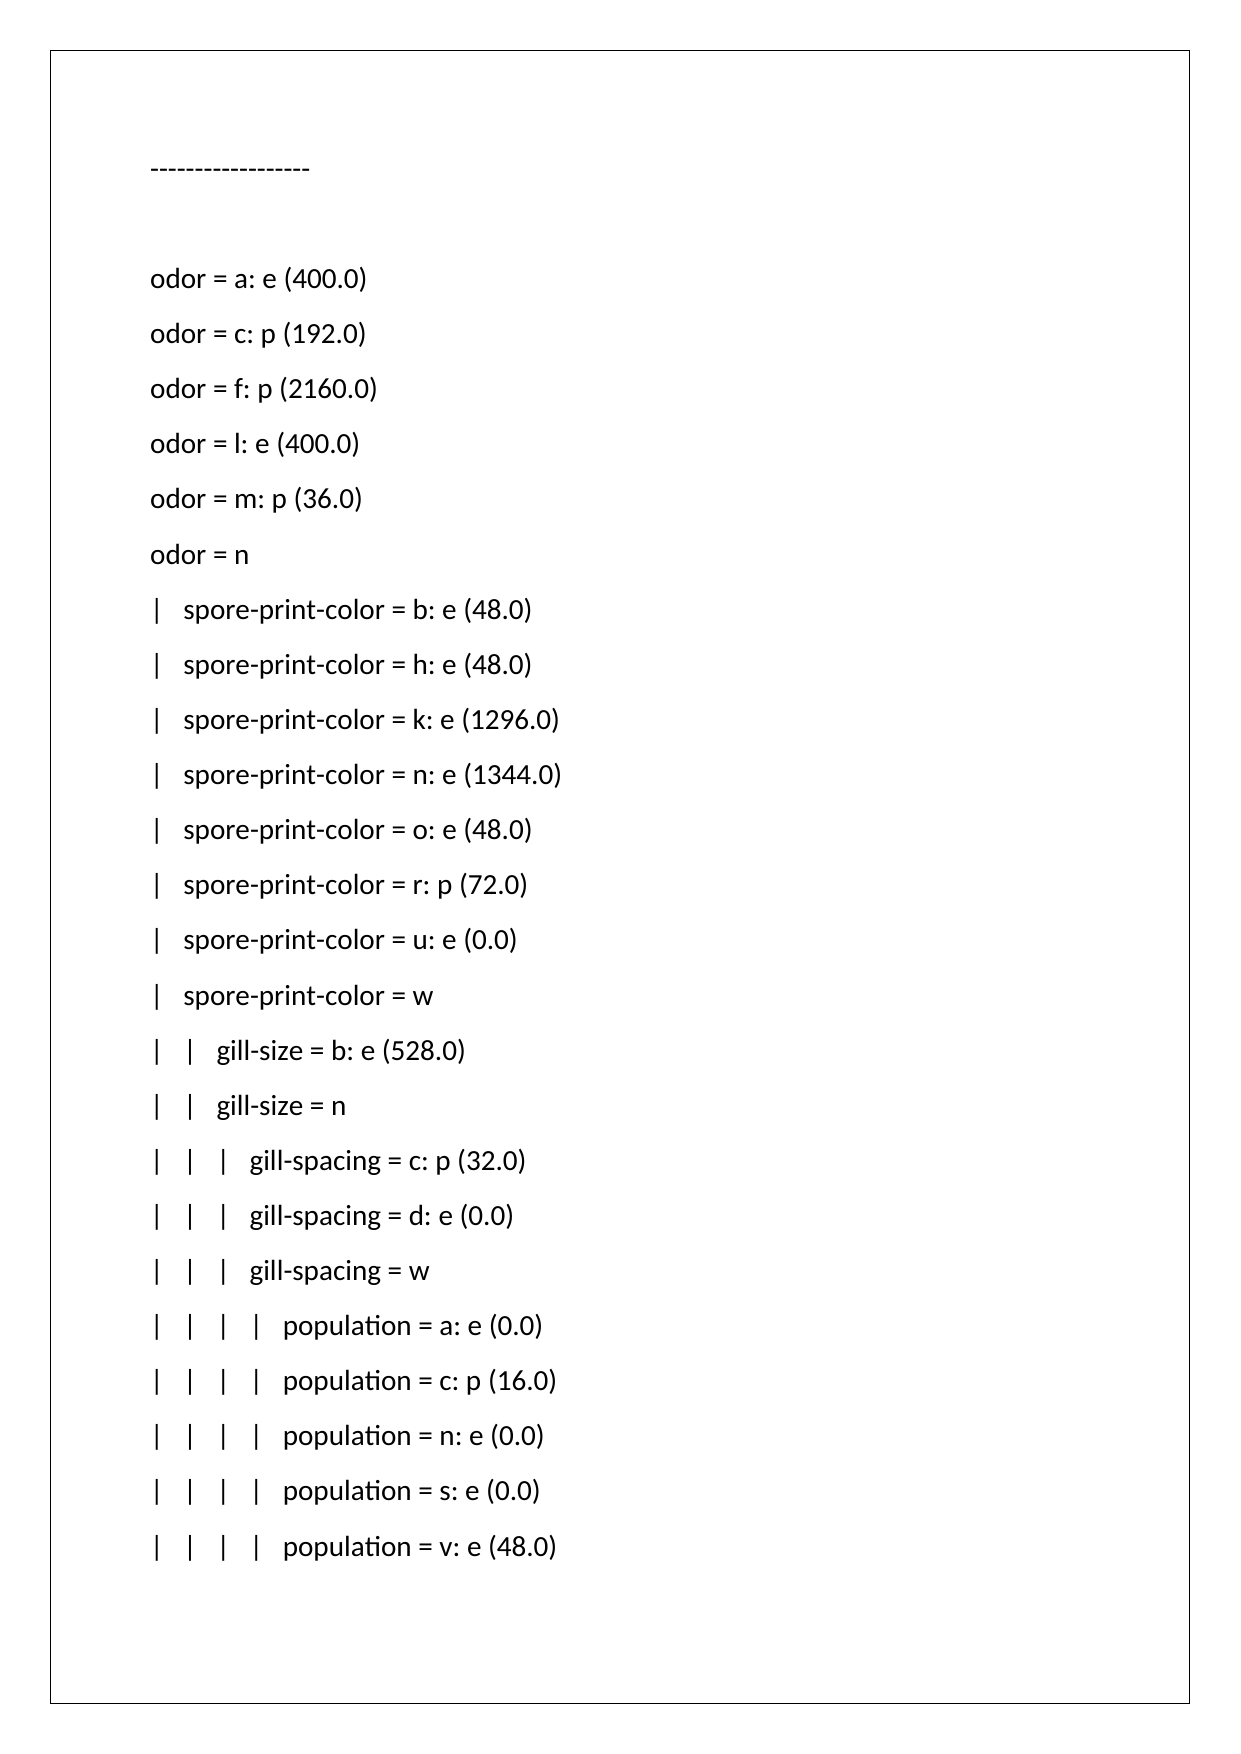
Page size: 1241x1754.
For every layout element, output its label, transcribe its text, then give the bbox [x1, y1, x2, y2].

text | spore-print-color = h: e (48.0) [150, 646, 1090, 682]
text | | gill-size = n [150, 1087, 1090, 1122]
text odor = m: p (36.0) [150, 481, 1090, 516]
text | spore-print-color = b: e (48.0) [150, 591, 1090, 626]
text | | | | population = n: e (0.0) [150, 1417, 1090, 1453]
text | | gill-size = b: e (528.0) [150, 1032, 1090, 1067]
text | spore-print-color = o: e (48.0) [150, 811, 1090, 847]
text odor = n [150, 536, 1090, 571]
text | | | | population = c: p (16.0) [150, 1362, 1090, 1398]
text | spore-print-color = n: e (1344.0) [150, 756, 1090, 792]
text | | | gill-spacing = c: p (32.0) [150, 1142, 1090, 1177]
text | | | | population = s: e (0.0) [150, 1472, 1090, 1508]
text odor = c: p (192.0) [150, 315, 1090, 351]
text odor = f: p (2160.0) [150, 370, 1090, 406]
text | | | | population = a: e (0.0) [150, 1307, 1090, 1343]
text | | | gill-spacing = d: e (0.0) [150, 1197, 1090, 1233]
text ------------------ [150, 150, 1090, 186]
text | spore-print-color = w [150, 977, 1090, 1012]
text | spore-print-color = k: e (1296.0) [150, 701, 1090, 737]
text odor = a: e (400.0) [150, 260, 1090, 296]
text | | | gill-spacing = w [150, 1252, 1090, 1288]
text | | | | population = v: e (48.0) [150, 1528, 1090, 1563]
text | spore-print-color = u: e (0.0) [150, 921, 1090, 957]
text odor = l: e (400.0) [150, 426, 1090, 461]
text | spore-print-color = r: p (72.0) [150, 866, 1090, 902]
